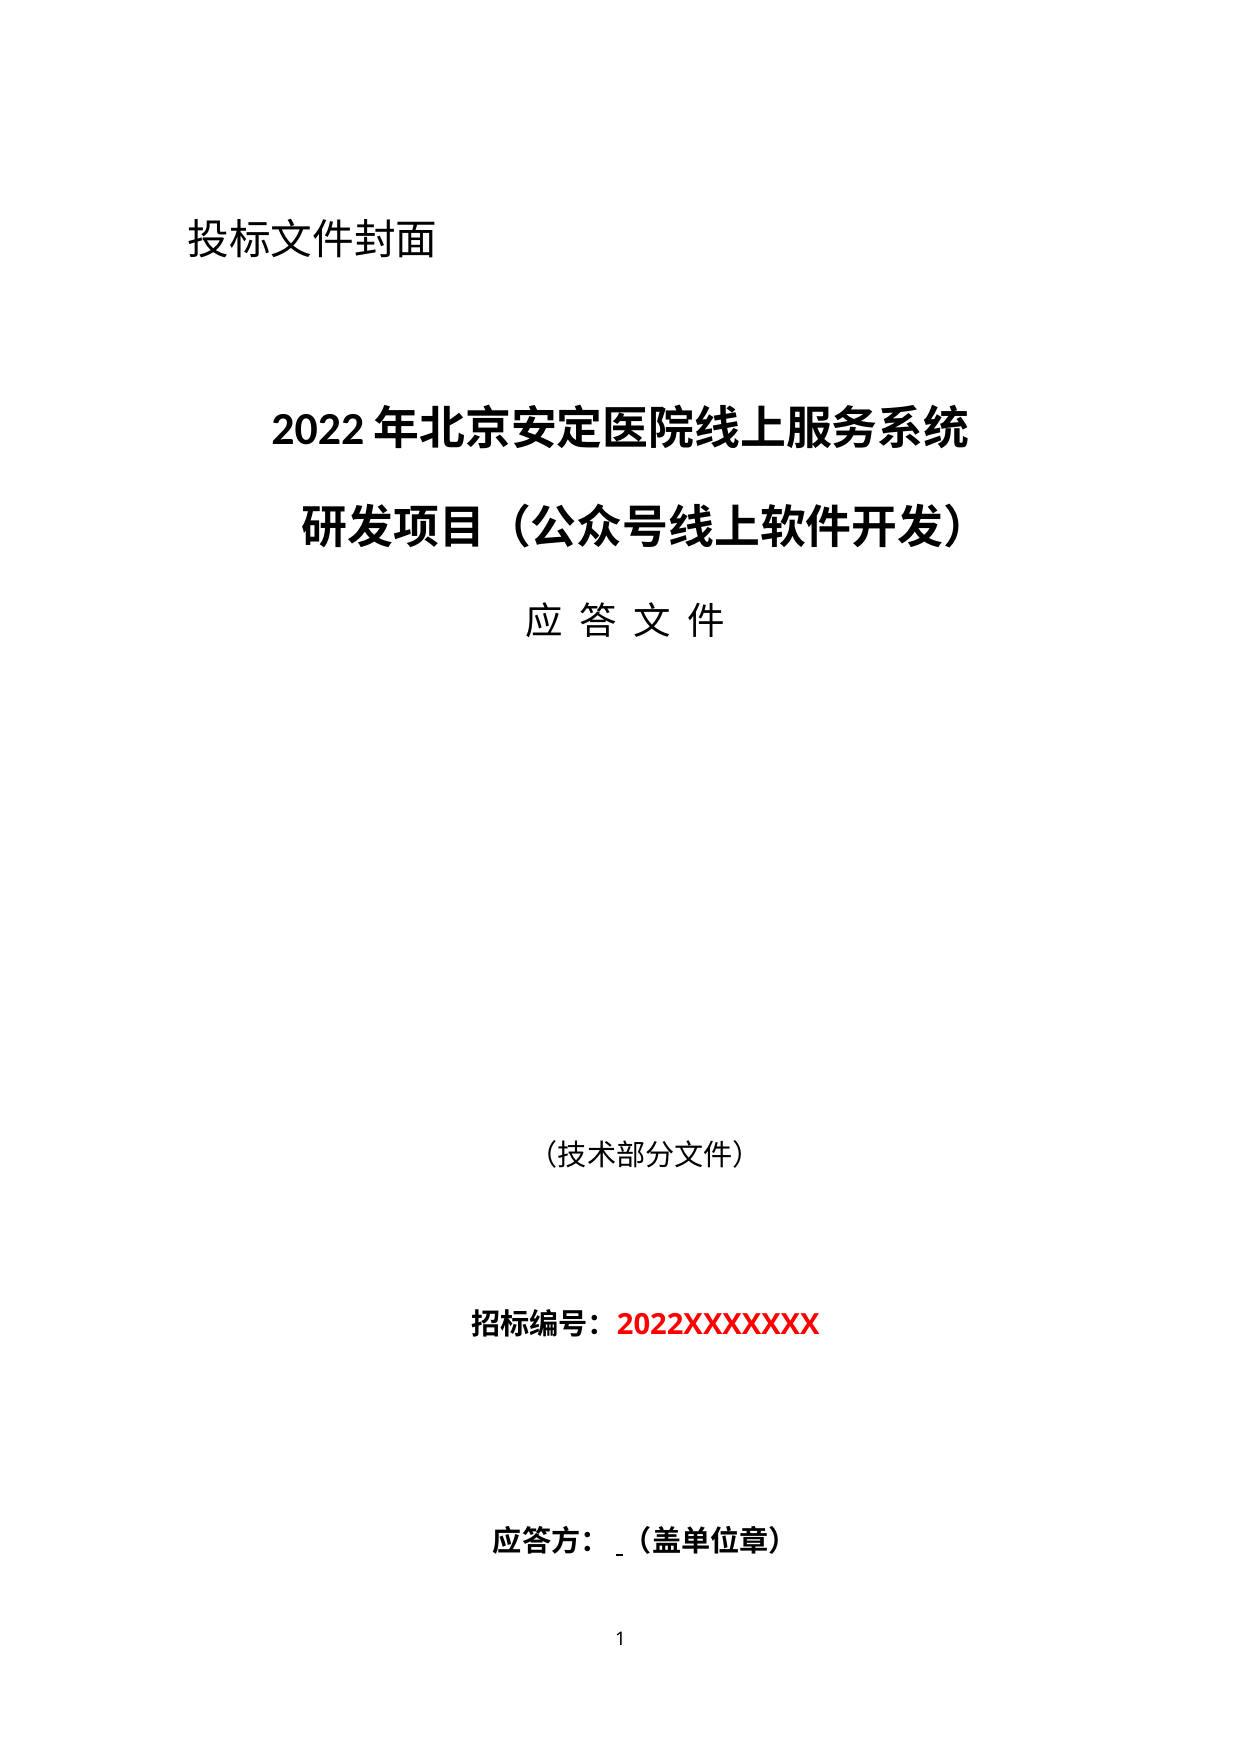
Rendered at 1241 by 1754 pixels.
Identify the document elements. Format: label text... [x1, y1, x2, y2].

text 研发项目（公众号线上软件开发） [187, 491, 1053, 557]
text 招标编号：2022XXXXXXX [187, 1301, 1053, 1343]
text 2022年北京安定医院线上服务系统 [187, 391, 1053, 457]
text （技术部分文件） [187, 1131, 1053, 1173]
text 投标文件封面 [187, 206, 1053, 266]
text 应 答 文 件 [187, 591, 1053, 645]
text 应答方： （盖单位章） [187, 1517, 1053, 1560]
